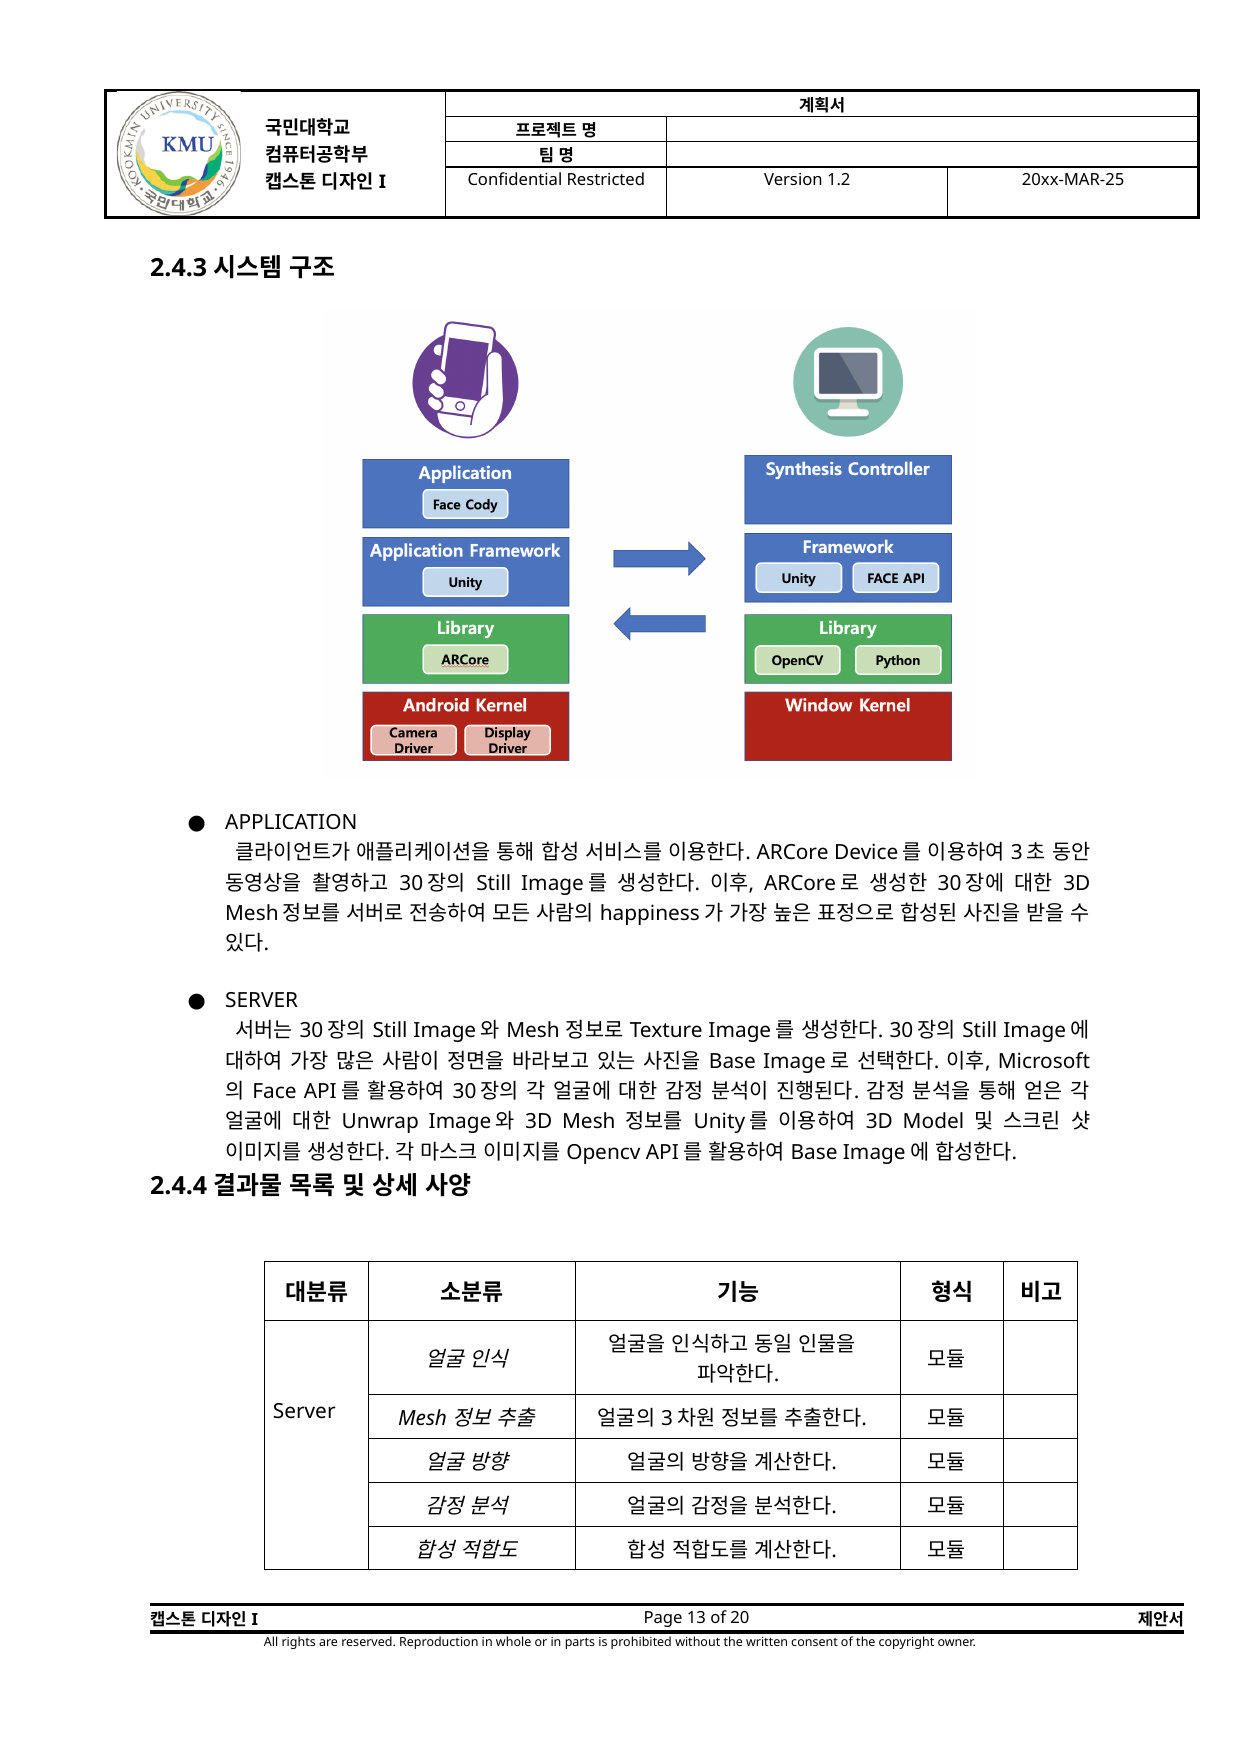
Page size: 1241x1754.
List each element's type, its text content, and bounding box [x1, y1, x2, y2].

table_cell [1004, 1321, 1077, 1394]
table_cell 얼굴을 인식하고 동일 인물을 파악한다. [576, 1321, 900, 1394]
table_header 대분류 [265, 1262, 368, 1320]
list SERVER [187, 985, 1090, 1014]
table_cell 얼굴 방향 [369, 1439, 575, 1482]
subtitle 2.4.4 결과물 목록 및 상세 사양 [150, 1165, 1090, 1202]
list APPLICATION [187, 807, 1090, 836]
table_cell 합성 적합도 [369, 1527, 575, 1569]
table_cell 합성 적합도를 계산한다. [576, 1527, 900, 1569]
table_cell 얼굴의 방향을 계산한다. [576, 1439, 900, 1482]
table_cell [1004, 1483, 1077, 1526]
text 서버는 30장의 Still Image와 Mesh 정보로 Texture Image를 생성한다. 30장의 Still Image에 대하여 가장 많은 사람이 정면을 바라보고 있는 사진을 Base Image로 선택한다. 이후, Microsoft의 Face API를 활용하여 30장의 각 얼굴에 대한 감정 분석이 진행된다. 감정 분석을 통해 얻은 각 얼굴에 대한 Unwrap Image와 3D Mesh 정보를 Unity를 이용하여 3D Model 및 스크린 샷 이미지를 생성한다. 각 마스크 이미지를 Opencv API를 활용하여 Base Image에 합성한다. [225, 1014, 1090, 1165]
table_header 기능 [576, 1262, 900, 1320]
text 클라이언트가 애플리케이션을 통해 합성 서비스를 이용한다. ARCore Device를 이용하여 3초 동안 동영상을 촬영하고 30장의 Still Image를 생성한다. 이후, ARCore로 생성한 30장에 대한 3D Mesh정보를 서버로 전송하여 모든 사람의 happiness가 가장 높은 표정으로 합성된 사진을 받을 수 있다. [225, 836, 1090, 957]
table_cell Mesh 정보 추출 [369, 1395, 575, 1438]
table_cell 얼굴의 감정을 분석한다. [576, 1483, 900, 1526]
table_header 형식 [901, 1262, 1003, 1320]
subtitle 2.4.3 시스템 구조 [150, 247, 1090, 283]
table_cell 얼굴의 3차원 정보를 추출한다. [576, 1395, 900, 1438]
picture [116, 91, 241, 216]
table_cell 감정 분석 [369, 1483, 575, 1526]
table_cell Server [265, 1321, 368, 1569]
table_header 비고 [1004, 1262, 1077, 1320]
table_header 소분류 [369, 1262, 575, 1320]
table_cell 모듈 [901, 1395, 1003, 1438]
table_cell [1004, 1395, 1077, 1438]
table_cell 모듈 [901, 1527, 1003, 1569]
table_cell 모듈 [901, 1439, 1003, 1482]
table_cell 모듈 [901, 1483, 1003, 1526]
table_cell [1004, 1439, 1077, 1482]
picture [322, 308, 981, 779]
table_cell 얼굴 인식 [369, 1321, 575, 1394]
table_cell 모듈 [901, 1321, 1003, 1394]
table_cell [1004, 1527, 1077, 1569]
